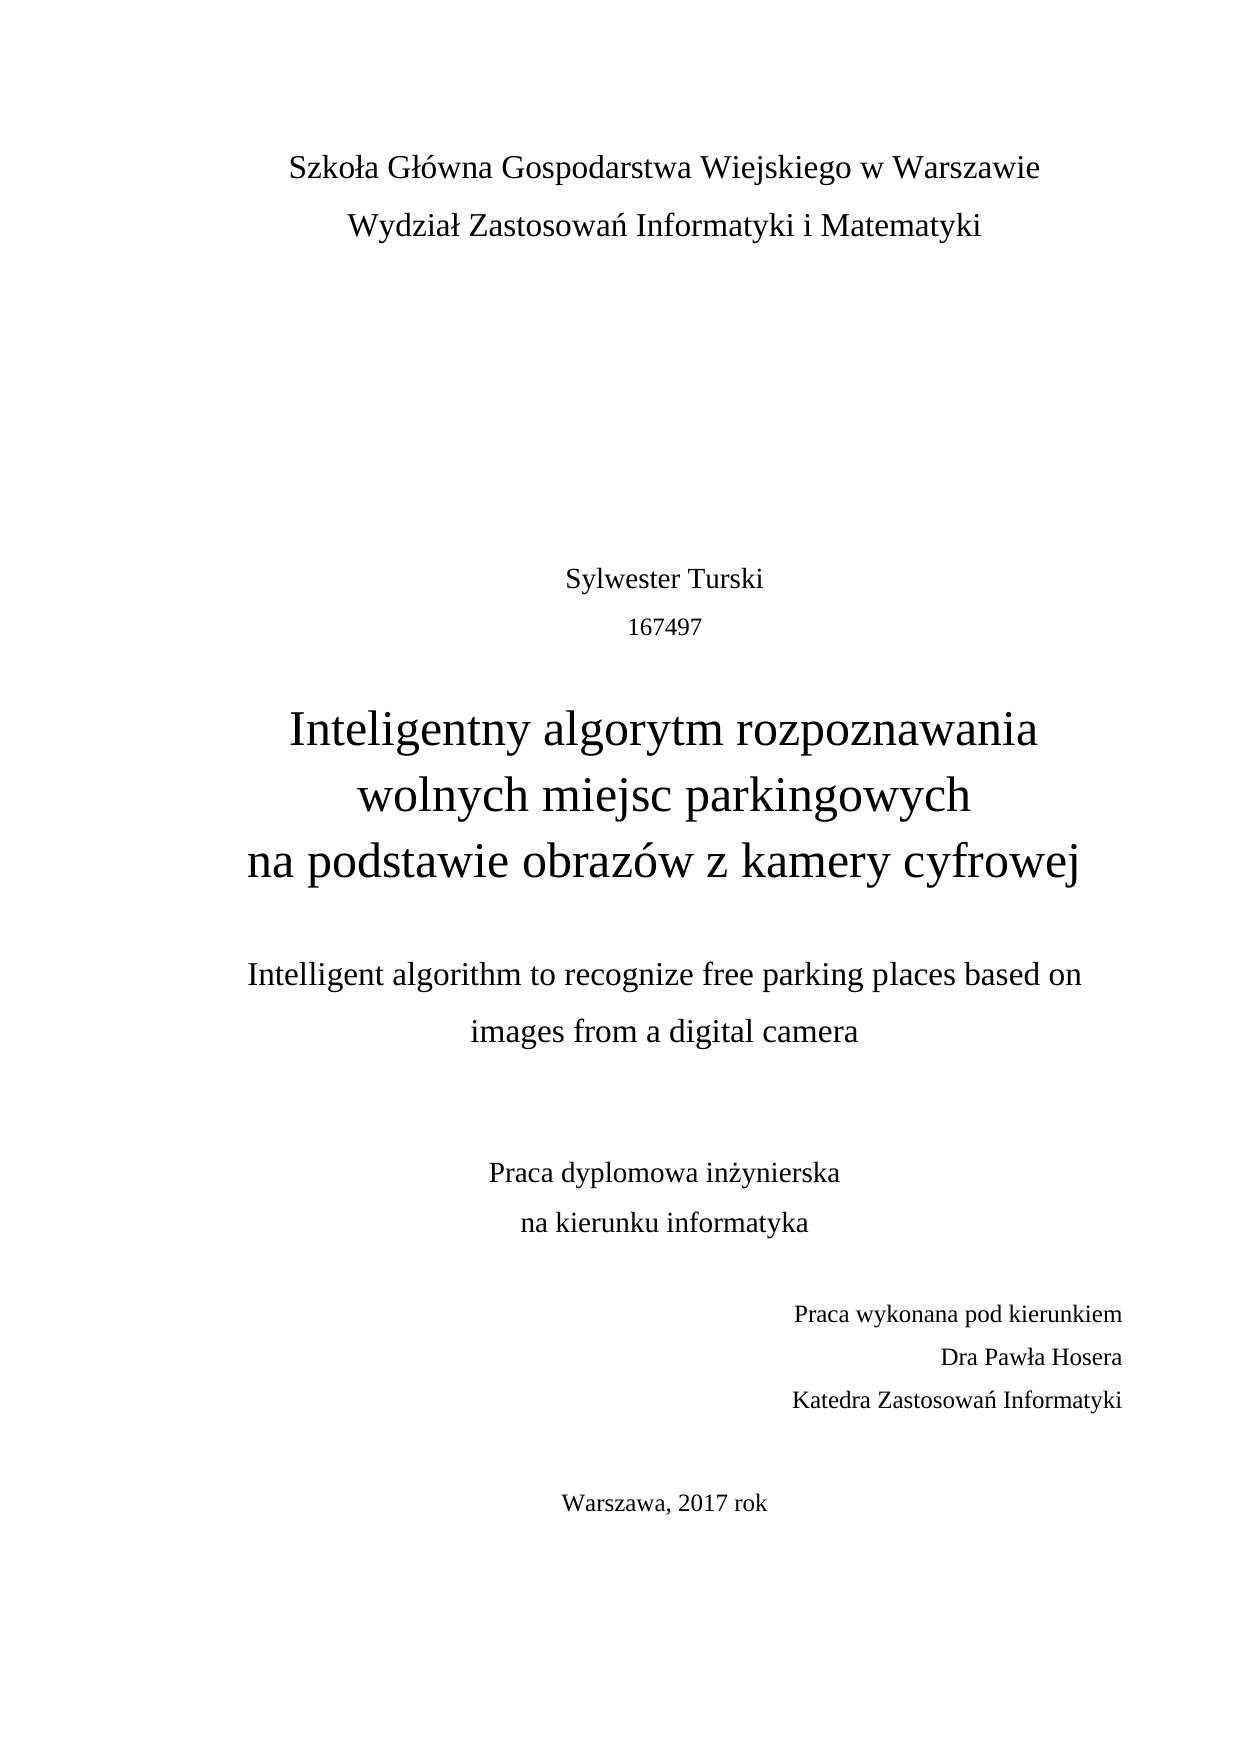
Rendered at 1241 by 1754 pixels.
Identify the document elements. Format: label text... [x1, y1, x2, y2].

text Intelligent algorithm to recognize free parking places based on images from a digital camera [207, 954, 1122, 1050]
text Warszawa, 2017 rok [207, 1488, 1122, 1517]
text Wydział Zastosowań Informatyki i Matematyki [207, 205, 1122, 243]
text Praca dyplomowa inżynierska [207, 1155, 1122, 1189]
text 167497 [207, 612, 1122, 641]
text Praca wykonana pod kierunkiem [723, 1299, 1122, 1328]
text Szkoła Główna Gospodarstwa Wiejskiego w Warszawie [207, 148, 1122, 186]
text na kierunku informatyka [207, 1205, 1122, 1239]
text wolnych miejsc parkingowych [207, 764, 1122, 822]
text Dra Pawła Hosera [650, 1342, 1122, 1371]
text na podstawie obrazów z kamery cyfrowej [207, 830, 1122, 888]
text Sylwester Turski [207, 562, 1122, 595]
text Inteligentny algorytm rozpoznawania [207, 698, 1122, 756]
text Katedra Zastosowań Informatyki [502, 1385, 1122, 1414]
